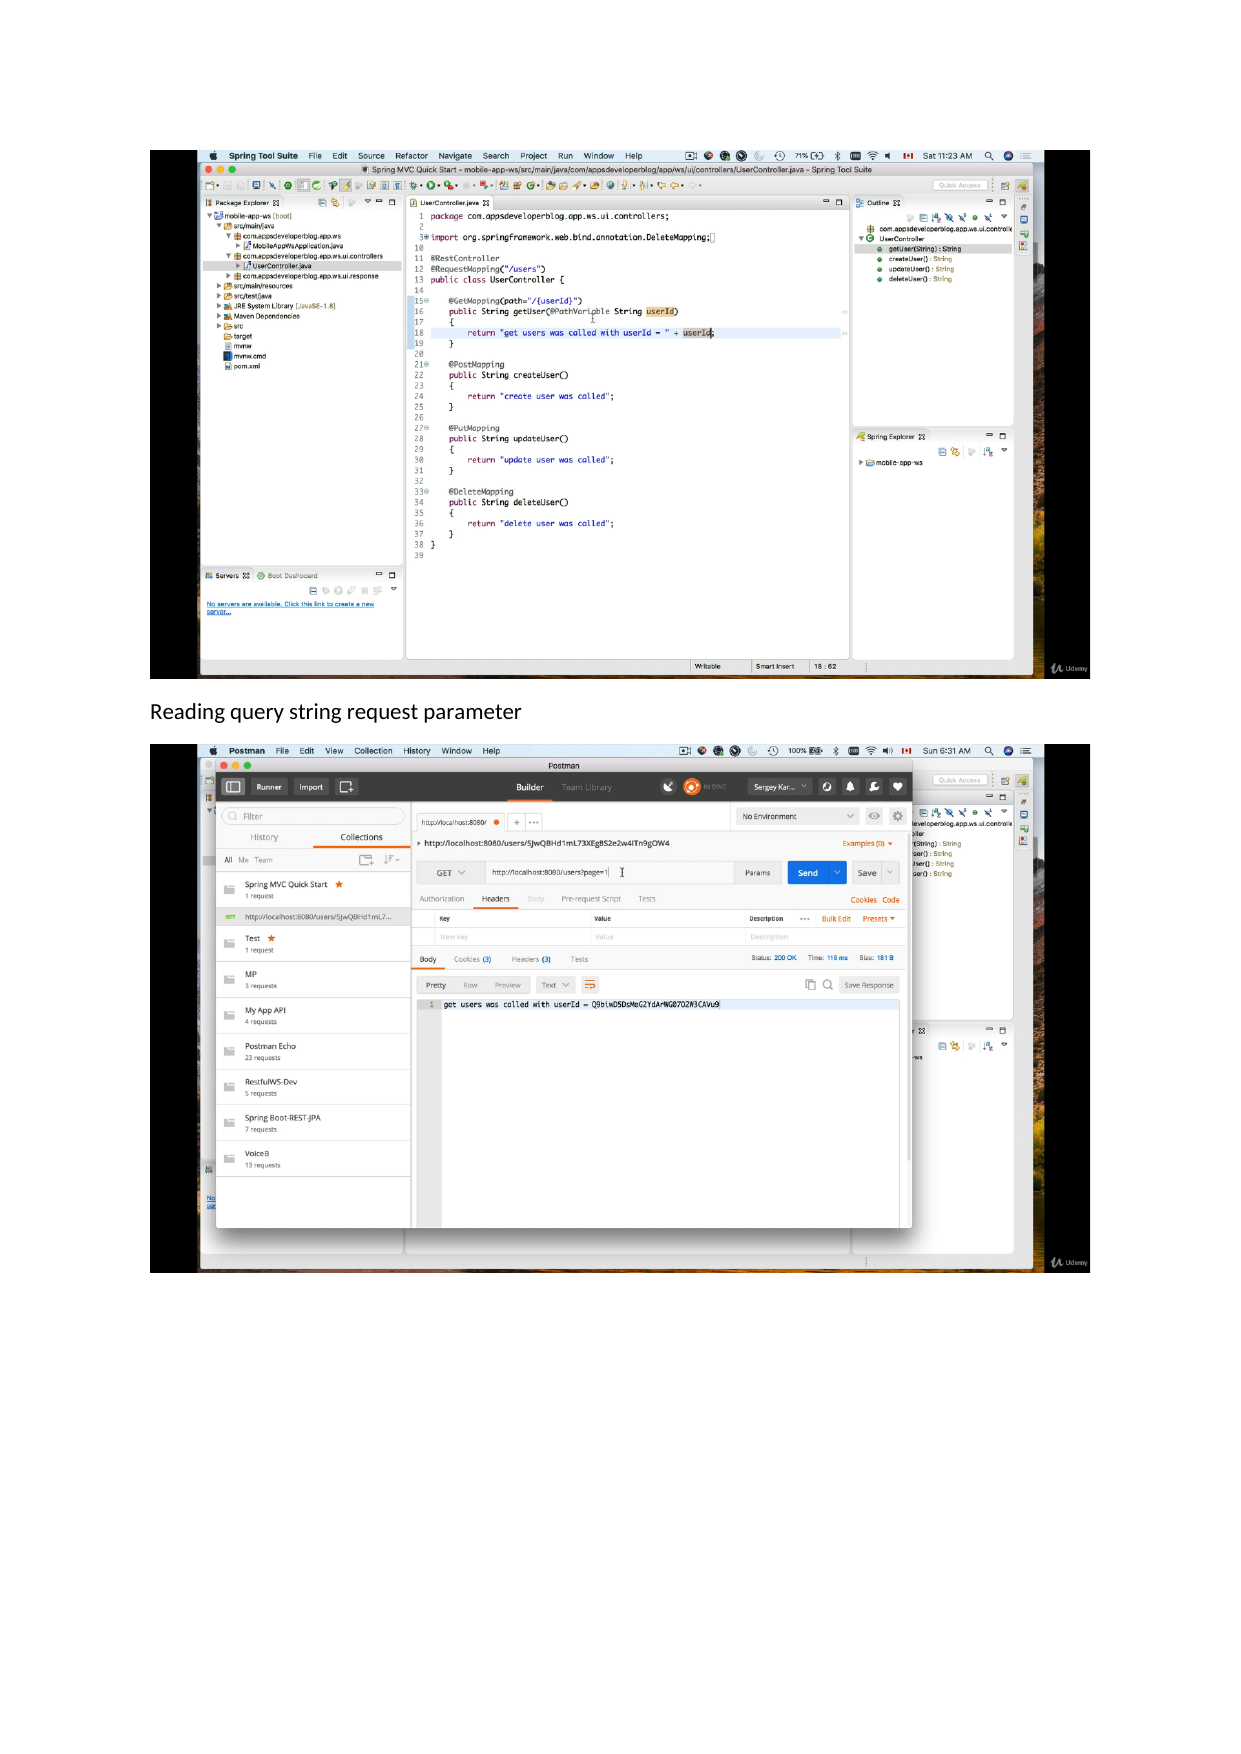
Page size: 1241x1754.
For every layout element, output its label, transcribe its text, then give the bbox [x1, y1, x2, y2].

picture [150, 150, 1091, 679]
text Reading query string request parameter [150, 697, 1090, 726]
picture [150, 744, 1091, 1273]
